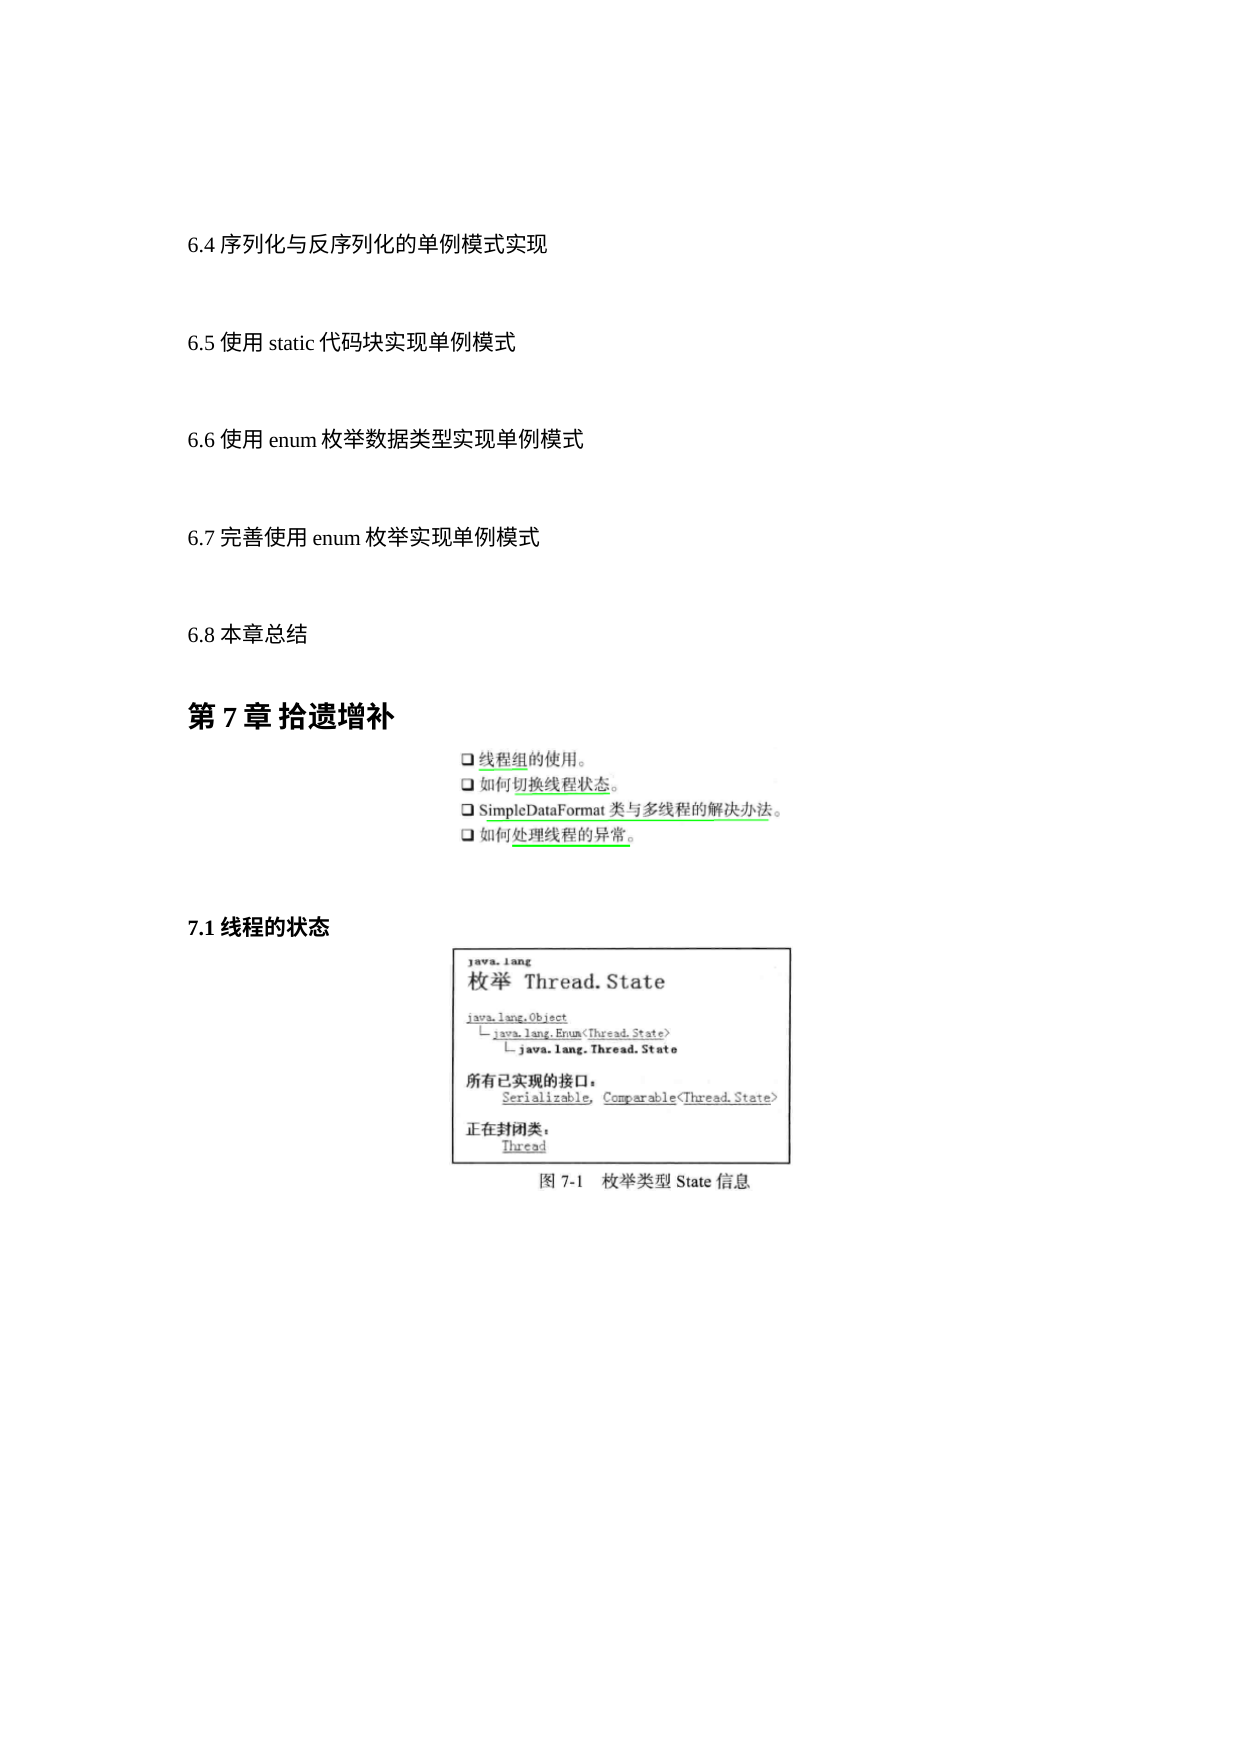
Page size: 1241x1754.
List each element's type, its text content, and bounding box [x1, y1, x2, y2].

text 6.8 本章总结 [187, 617, 1053, 649]
text 7.1 线程的状态 [187, 909, 1053, 942]
text 6.5 使用static代码块实现单例模式 [187, 324, 1053, 357]
picture [446, 942, 794, 1194]
text 6.7 完善使用enum枚举实现单例模式 [187, 519, 1053, 552]
text 6.4 序列化与反序列化的单例模式实现 [187, 227, 1053, 259]
text 6.6 使用enum枚举数据类型实现单例模式 [187, 422, 1053, 454]
text 第7章 拾遗增补 [187, 682, 1053, 747]
picture [458, 747, 782, 848]
